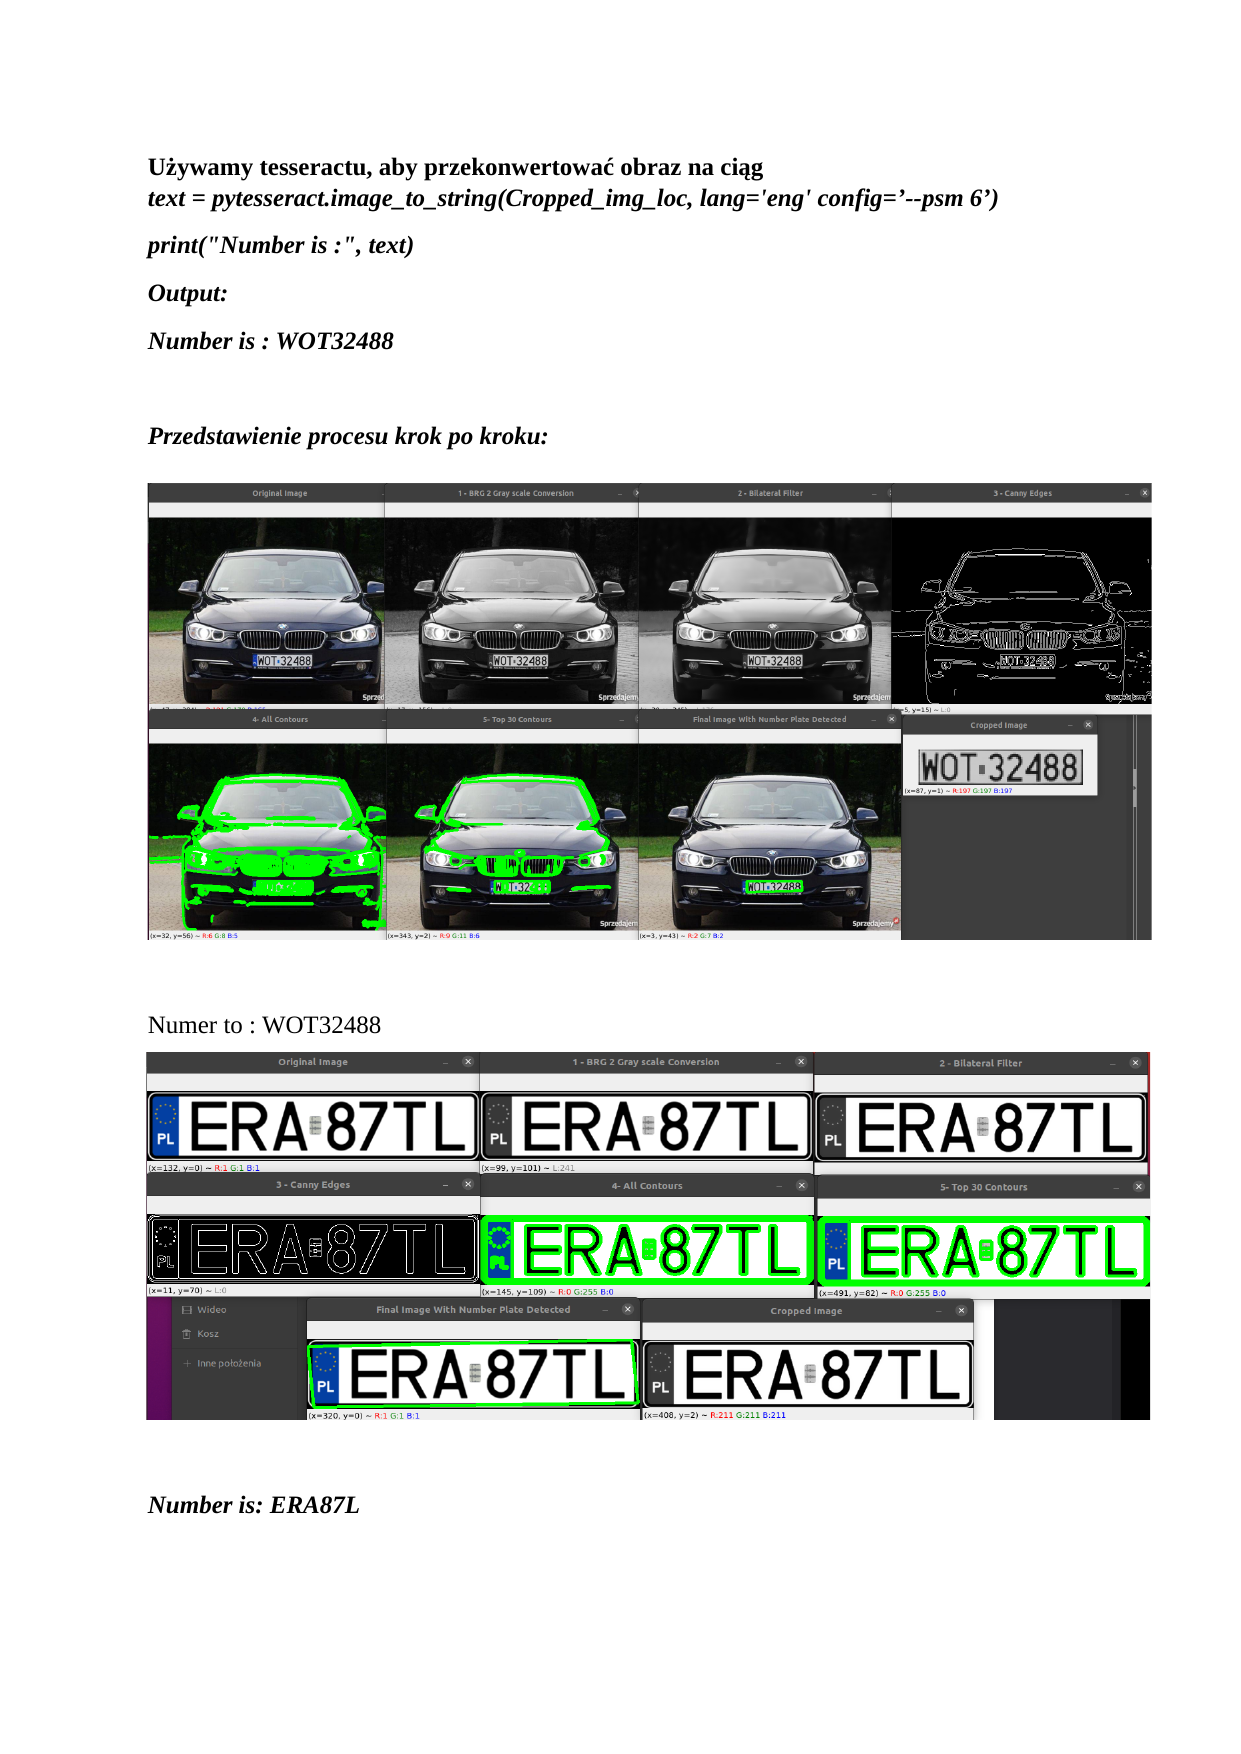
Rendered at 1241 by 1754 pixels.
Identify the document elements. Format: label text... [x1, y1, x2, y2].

text Number is: ERA87L [148, 1490, 1092, 1519]
text print("Number is :", text) [148, 231, 1092, 259]
text Numer to : WOT32488 [148, 1011, 1092, 1039]
picture [146, 1052, 1150, 1420]
text Number is : WOT32488 [148, 326, 1092, 354]
text Przedstawienie procesu krok po kroku: [148, 421, 1092, 450]
text Output: [148, 278, 1092, 307]
picture [147, 483, 1152, 940]
text text = pytesseract.image_to_string(Cropped_img_loc, lang='eng' config=’--psm 6’) [148, 183, 1092, 212]
subtitle Używamy tesseractu, aby przekonwertować obraz na ciąg [148, 152, 1092, 181]
